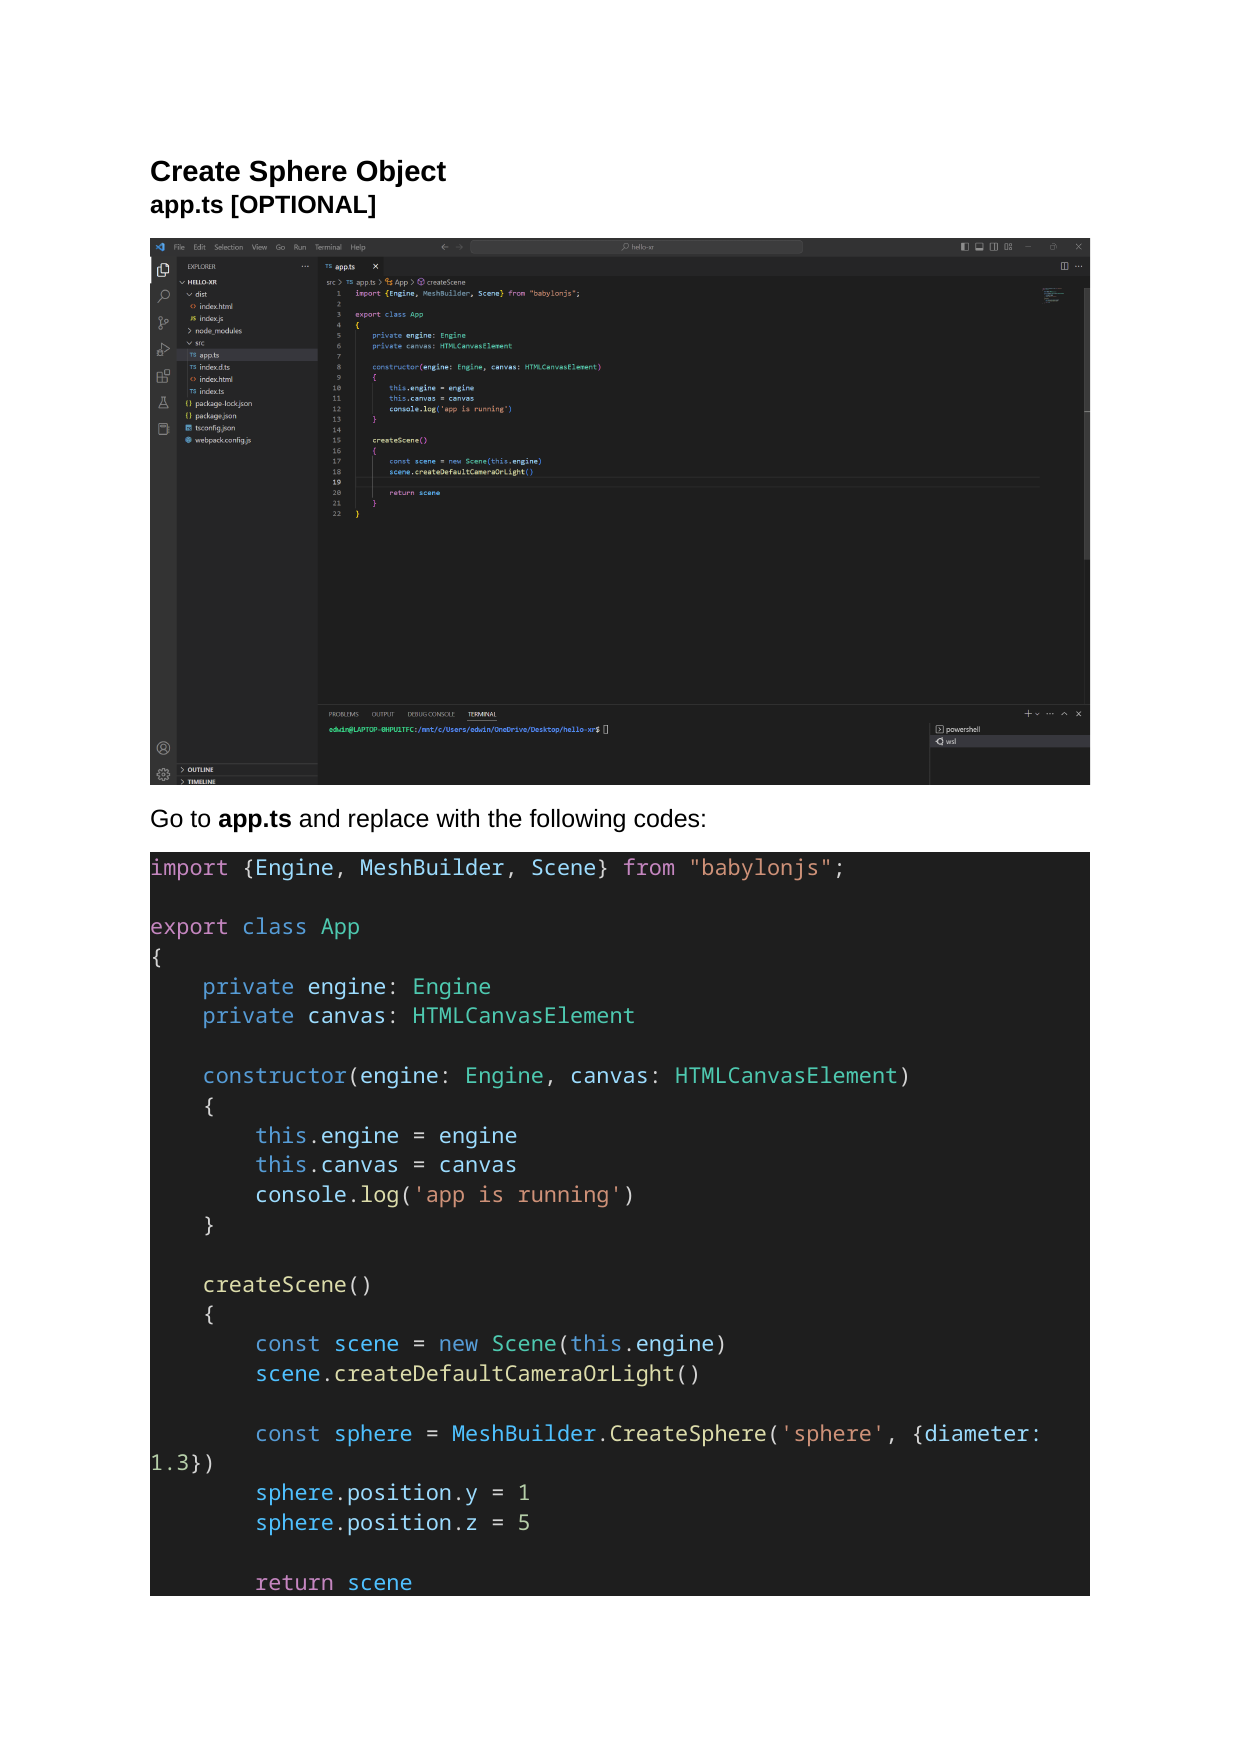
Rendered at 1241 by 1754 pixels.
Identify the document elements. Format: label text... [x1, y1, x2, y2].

text private engine: Engine [150, 971, 1090, 1001]
picture [150, 238, 1091, 785]
text private canvas: HTMLCanvasElement [150, 1001, 1090, 1030]
text console.log('app is running') [150, 1179, 1090, 1209]
text return scene [150, 1567, 1090, 1596]
text Go to app.ts and replace with the following codes: [150, 804, 1090, 833]
text this.canvas = canvas [150, 1149, 1090, 1179]
text scene.createDefaultCameraOrLight() [150, 1358, 1090, 1388]
text this.engine = engine [150, 1120, 1090, 1149]
text createScene() [150, 1269, 1090, 1298]
text const scene = new Scene(this.engine) [150, 1328, 1090, 1358]
text { [150, 1090, 1090, 1120]
text constructor(engine: Engine, canvas: HTMLCanvasElement) [150, 1060, 1090, 1090]
text import {Engine, MeshBuilder, Scene} from "babylonjs"; [150, 852, 1090, 881]
text export class App [150, 911, 1090, 941]
text sphere.position.z = 5 [150, 1507, 1090, 1537]
text { [150, 1298, 1090, 1328]
text sphere.position.y = 1 [150, 1477, 1090, 1507]
subtitle Create Sphere Object [150, 154, 1090, 188]
text const sphere = MeshBuilder.CreateSphere('sphere', {diameter: 1.3}) [150, 1418, 1090, 1477]
text app.ts [OPTIONAL] [150, 190, 1090, 219]
text { [150, 941, 1090, 971]
text } [150, 1209, 1090, 1239]
